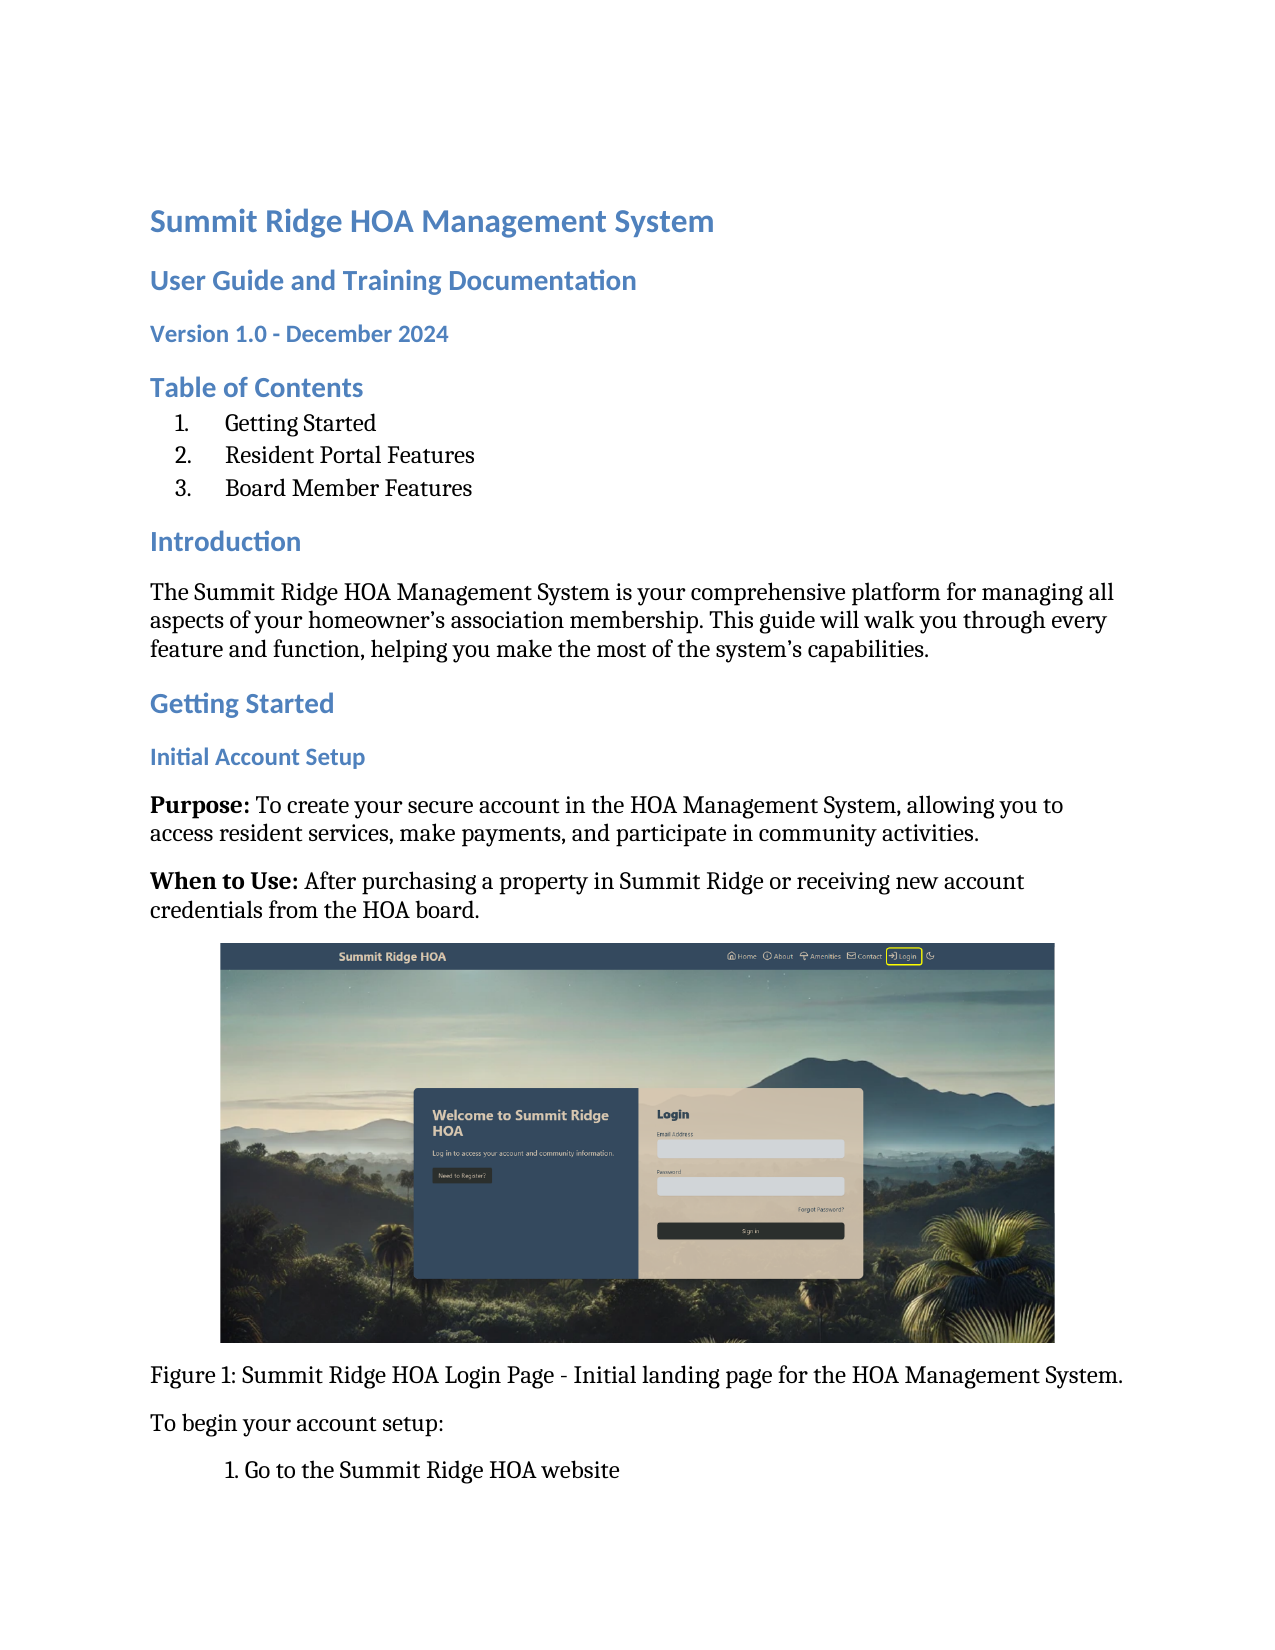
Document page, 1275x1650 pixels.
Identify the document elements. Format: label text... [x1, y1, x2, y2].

text 1. Go to the Summit Ridge HOA website [225, 1456, 1125, 1485]
text When to Use: After purchasing a property in Summit Ridge or receiving new account credentials from the HOA board. [150, 867, 1125, 924]
text The Summit Ridge HOA Management System is your comprehensive platform for managing all aspects of your homeowner’s association membership. This guide will walk you through every feature and function, helping you make the most of the system’s capabilities. [150, 578, 1125, 664]
list Getting Started [175, 409, 1125, 437]
subtitle Summit Ridge HOA Management System [150, 200, 1125, 241]
text Purpose: To create your secure account in the HOA Management System, allowing you to access resident services, make payments, and participate in community activities. [150, 791, 1125, 848]
subtitle Getting Started [150, 685, 1125, 720]
subtitle User Guide and Training Documentation [150, 262, 1125, 297]
text To begin your account setup: [150, 1408, 1125, 1437]
list Board Member Features [175, 474, 1125, 502]
picture [220, 943, 1055, 1343]
list Resident Portal Features [175, 441, 1125, 470]
subtitle Version 1.0 - December 2024 [150, 318, 1125, 348]
subtitle Initial Account Setup [150, 741, 1125, 772]
subtitle Table of Contents [150, 369, 1125, 405]
subtitle Introduction [150, 523, 1125, 559]
text Figure 1: Summit Ridge HOA Login Page - Initial landing page for the HOA Management System. [150, 1361, 1125, 1390]
